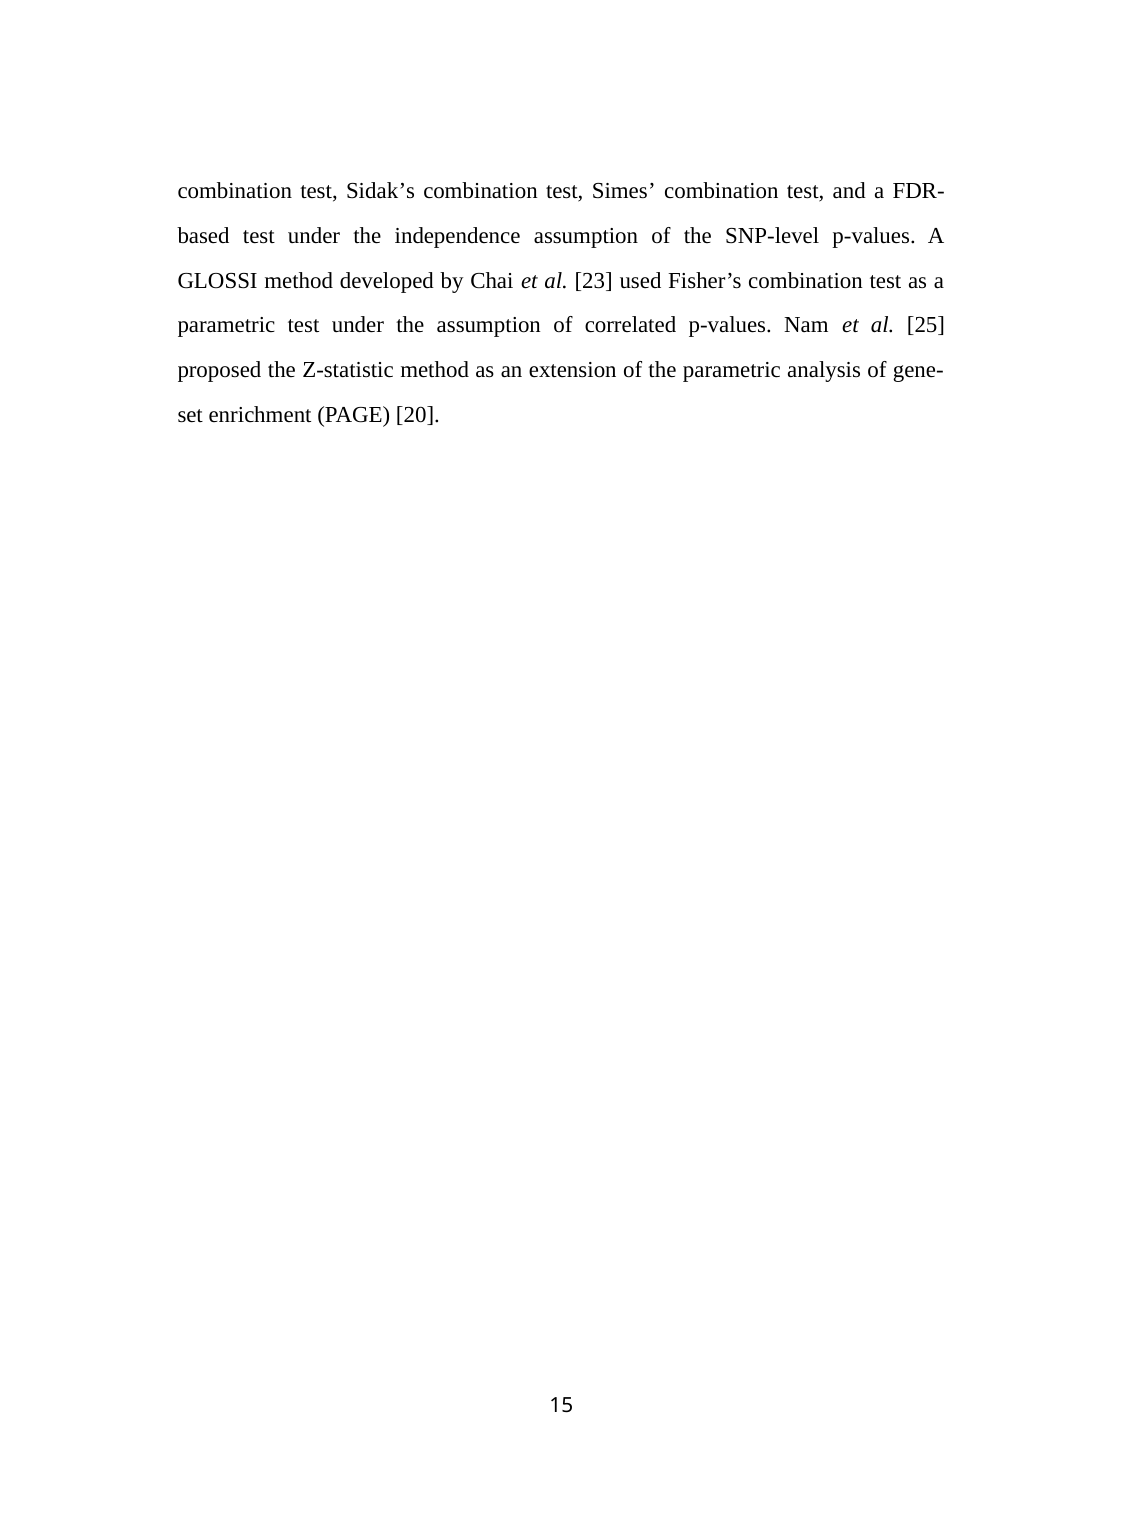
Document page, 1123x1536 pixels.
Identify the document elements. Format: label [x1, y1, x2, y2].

text [177, 177, 945, 427]
